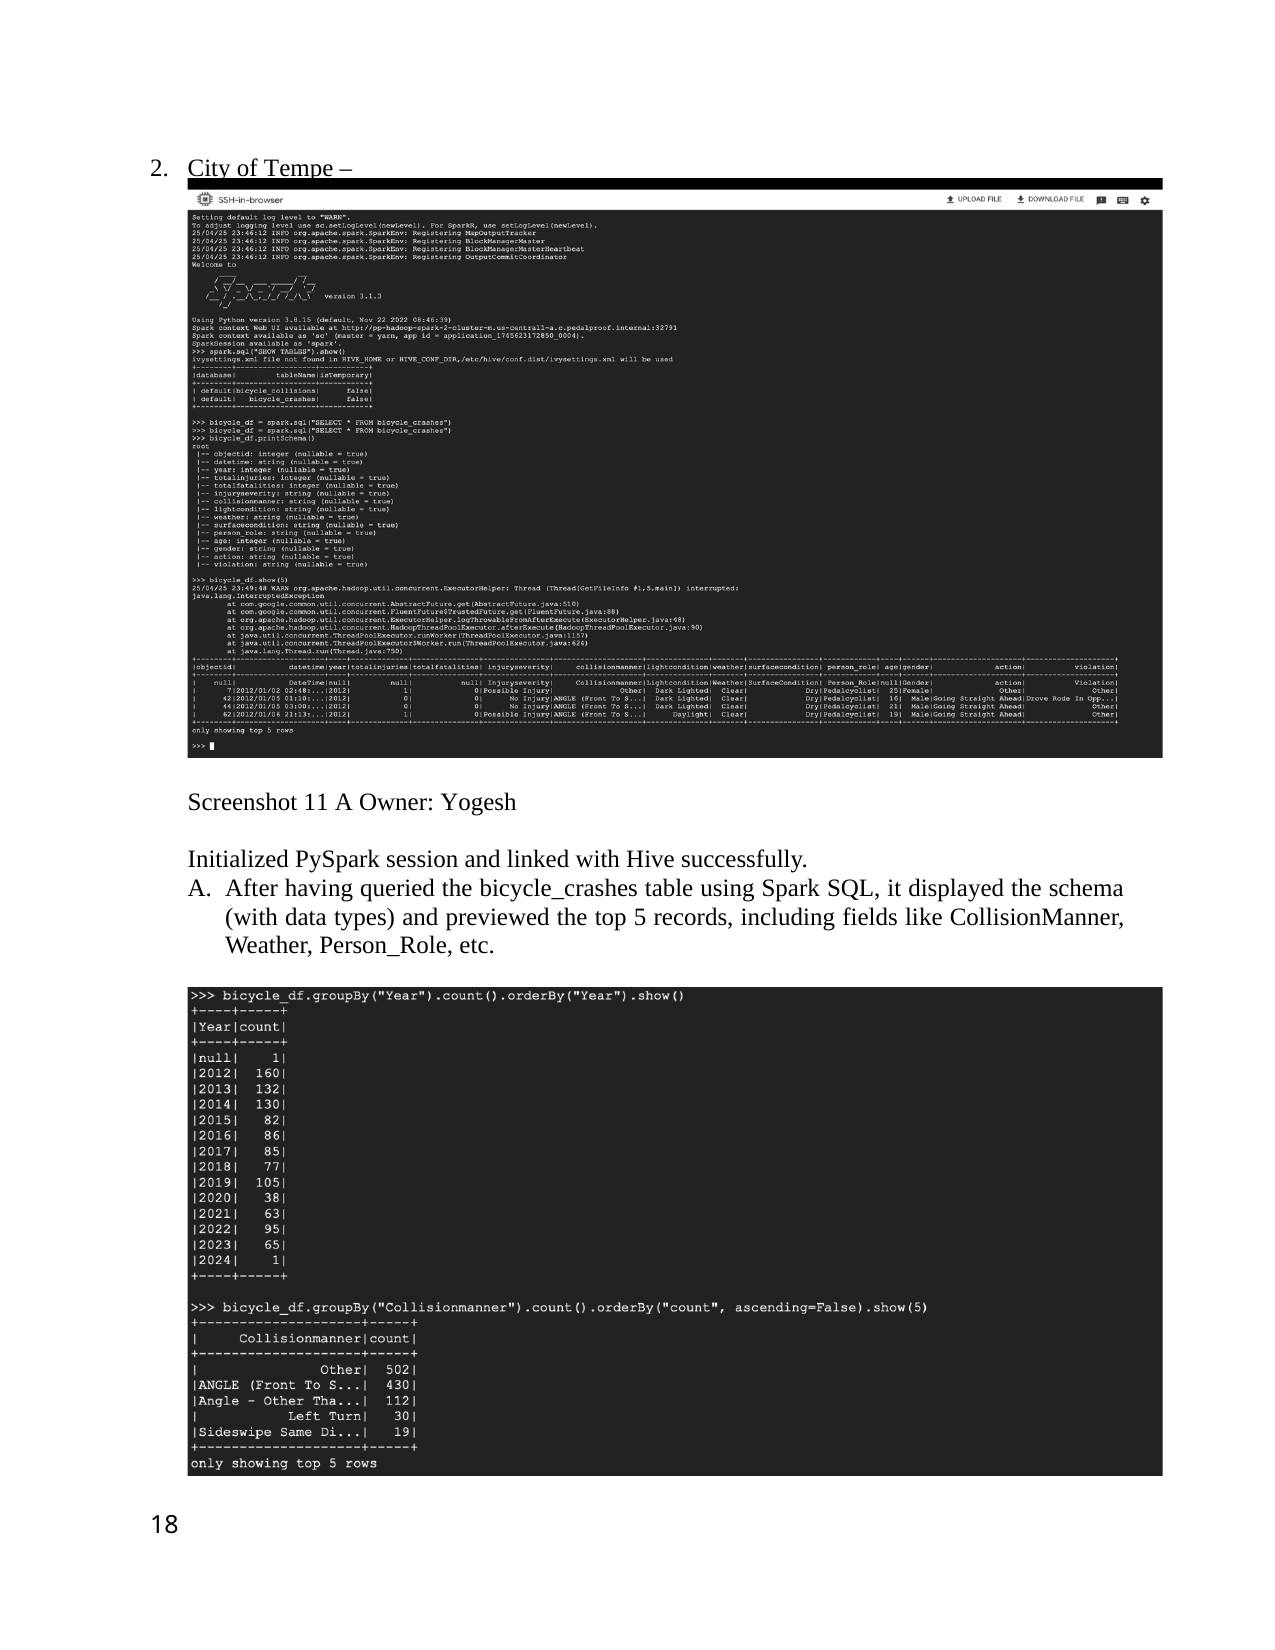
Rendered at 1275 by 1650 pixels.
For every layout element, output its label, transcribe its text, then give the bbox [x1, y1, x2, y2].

list Initialized PySpark session and linked with Hive successfully. [187, 844, 1125, 873]
picture [187, 178, 1163, 758]
list Screenshot 11 A Owner: Yogesh [187, 787, 1125, 815]
picture [187, 987, 1163, 1476]
list After having queried the bicycle_crashes table using Spark SQL, it displayed the schema (with data types) and previewed the top 5 records, including fields like CollisionManner, Weather, Person_Role, etc. [187, 873, 1125, 959]
